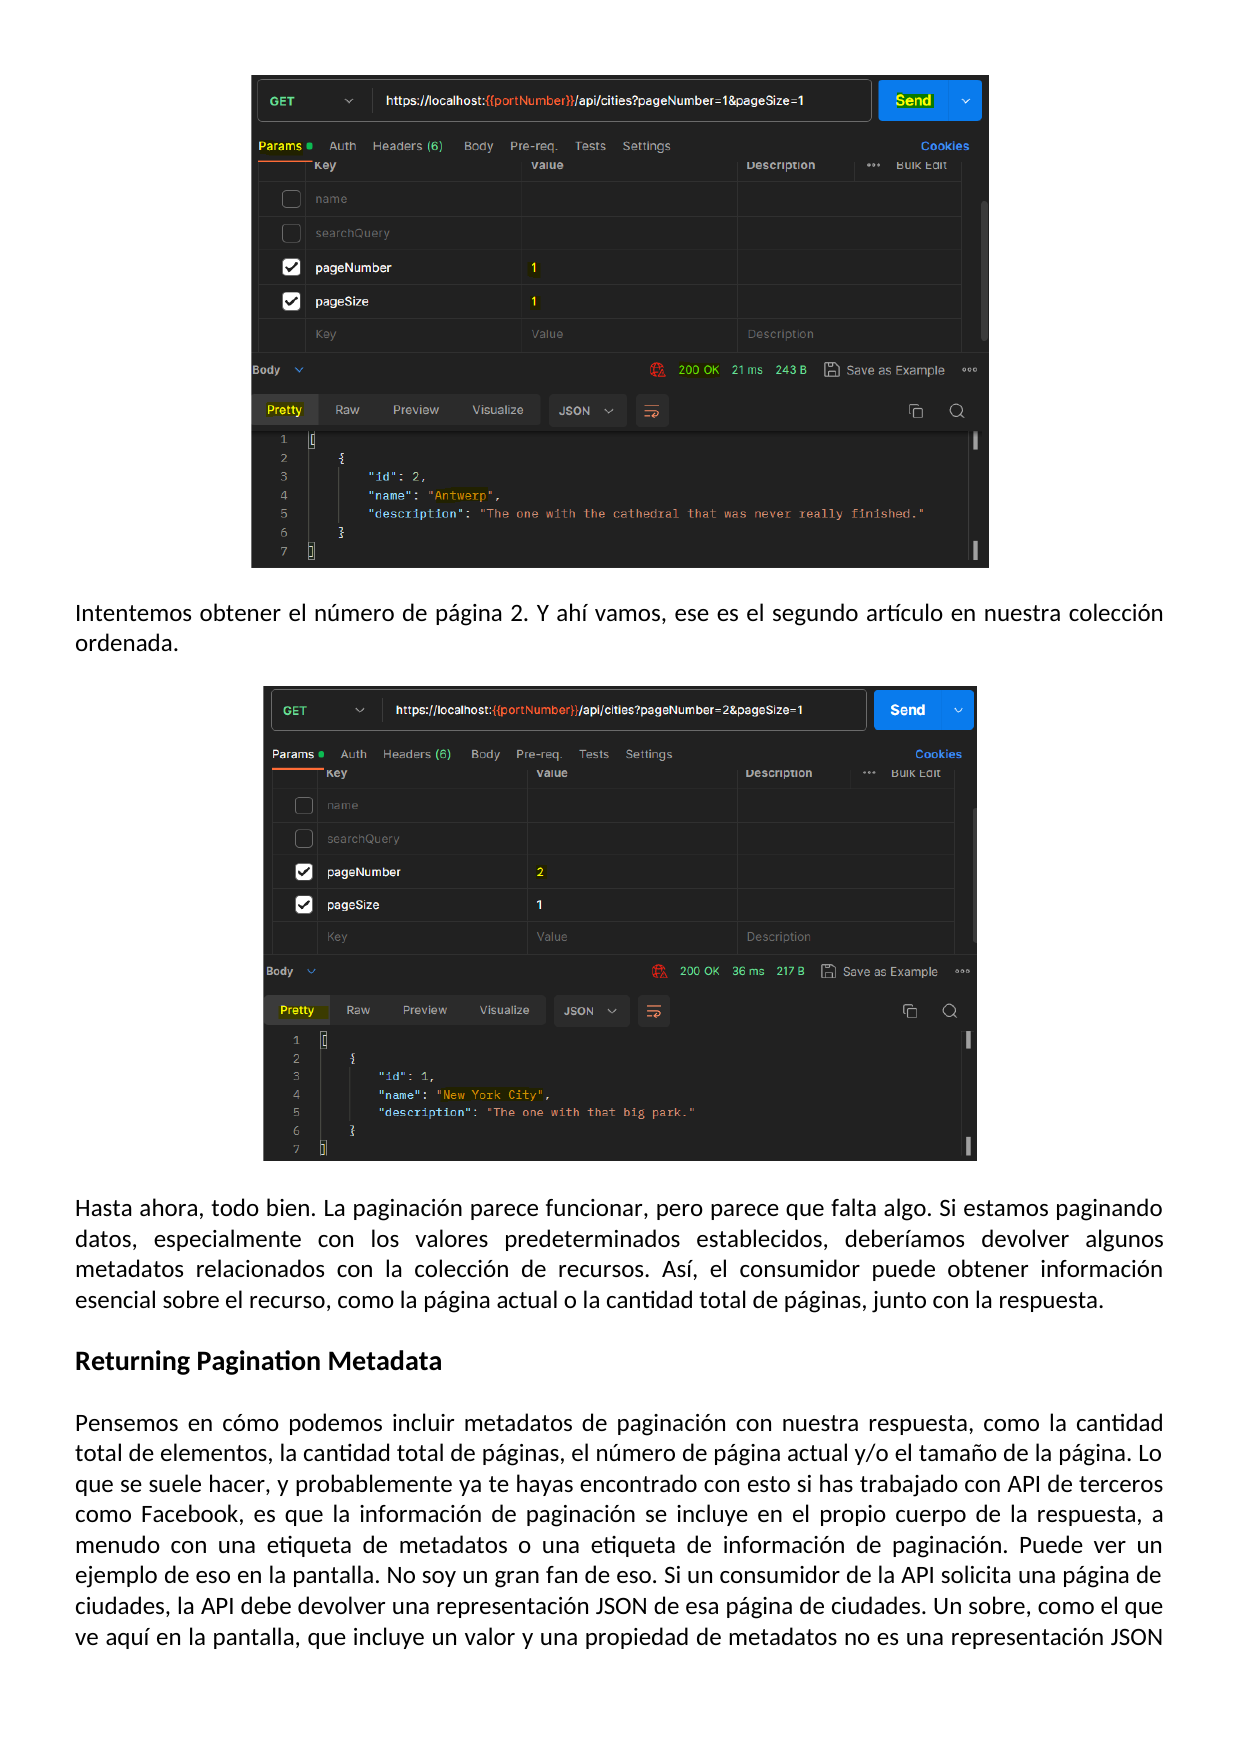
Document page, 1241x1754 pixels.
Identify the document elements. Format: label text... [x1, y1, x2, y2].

text Hasta ahora, todo bien. La paginación parece funcionar, pero parece que falta algo. Si estamos paginando datos, especialmente con los valores predeterminados establecidos, deberíamos devolver algunos metadatos relacionados con la colección de recursos. Así, el consumidor puede obtener información esencial sobre el recurso, como la página actual o la cantidad total de páginas, junto con la respuesta. [75, 1192, 1165, 1314]
picture [251, 75, 989, 568]
text Intentemos obtener el número de página 2. Y ahí vamos, ese es el segundo artículo en nuestra colección ordenada. [75, 597, 1165, 658]
text Returning Pagination Metadata [75, 1343, 1165, 1378]
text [75, 1407, 1165, 1651]
picture [263, 686, 977, 1161]
